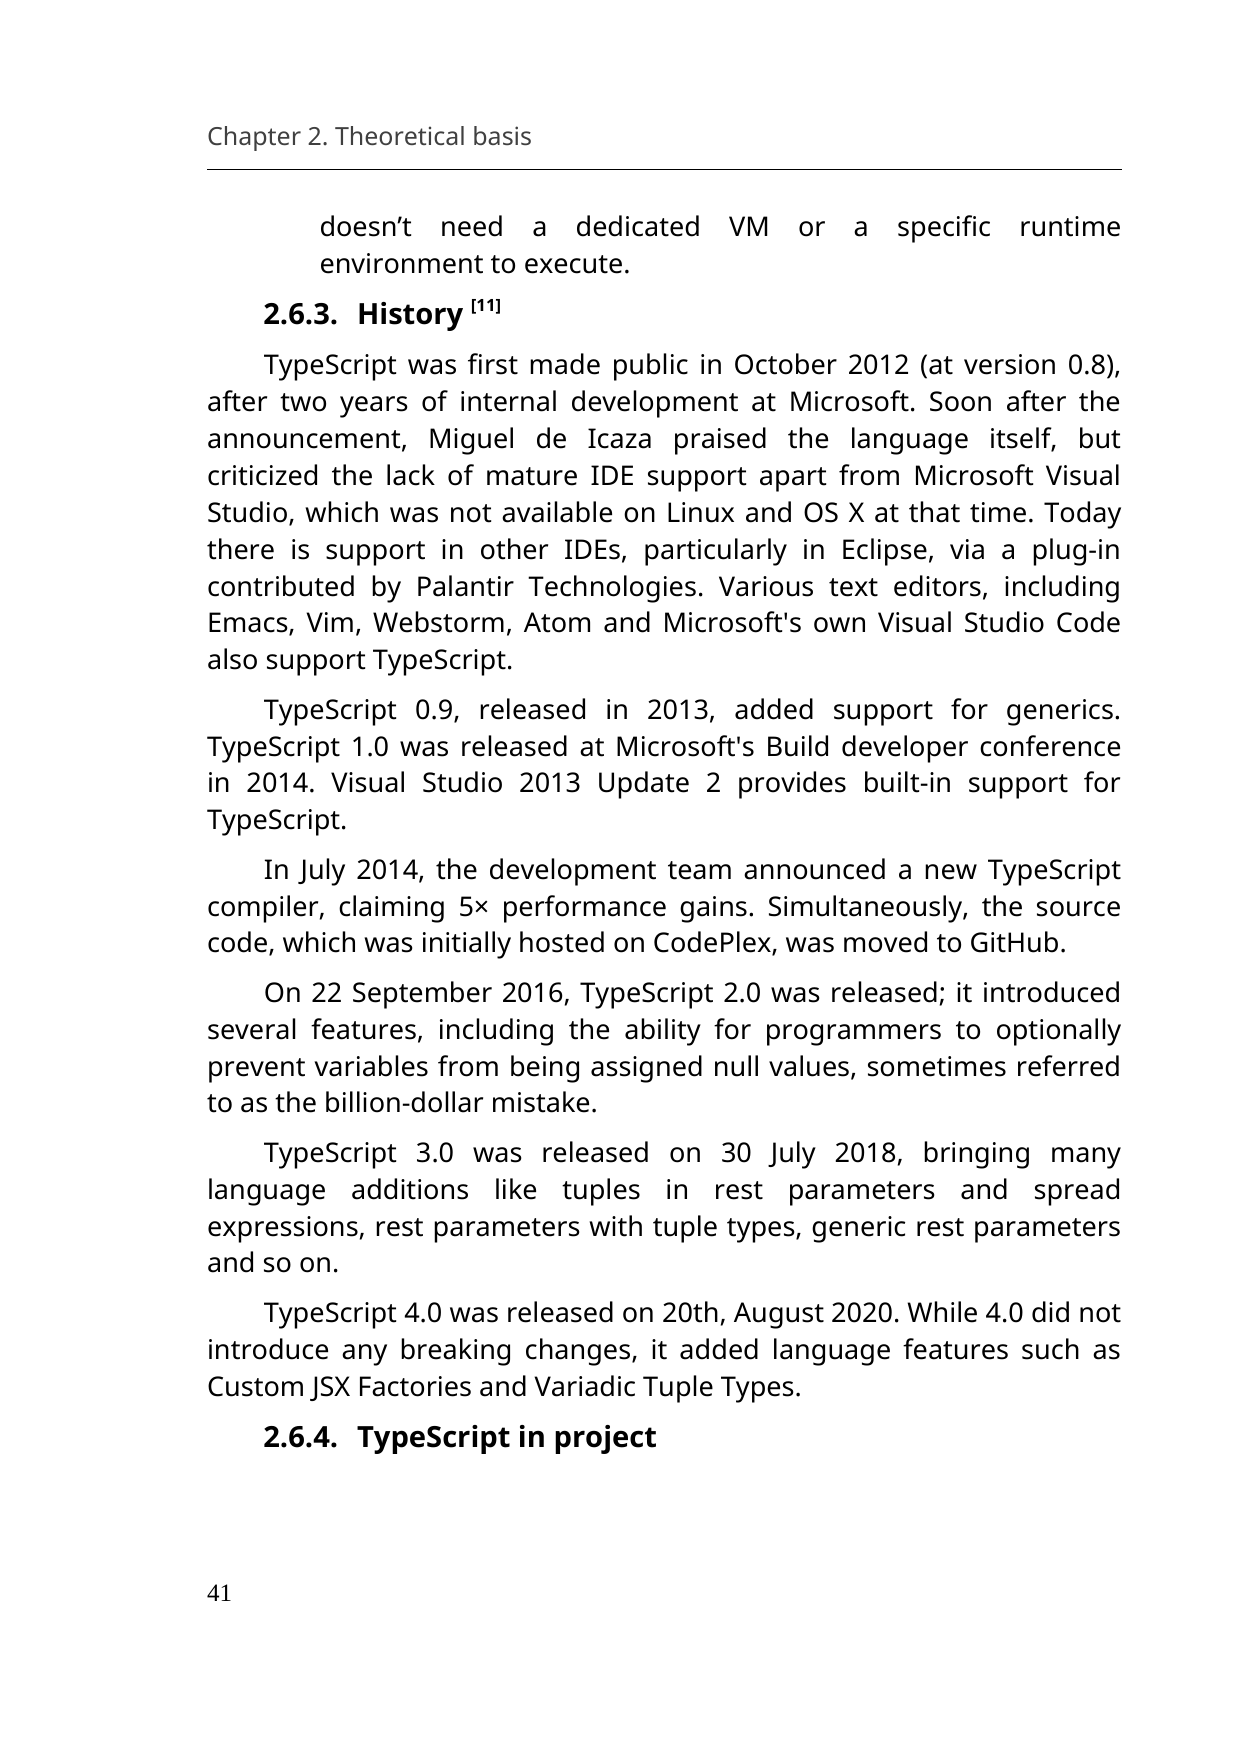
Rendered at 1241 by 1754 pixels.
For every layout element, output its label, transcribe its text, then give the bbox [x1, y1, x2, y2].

text TypeScript 4.0 was released on 20th, August 2020. While 4.0 did not introduce any breaking changes, it added language features such as Custom JSX Factories and Variadic Tuple Types. [207, 1293, 1122, 1404]
subtitle History [11] [263, 294, 1122, 333]
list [282, 207, 1122, 281]
text In July 2014, the development team announced a new TypeScript compiler, claiming 5× performance gains. Simultaneously, the source code, which was initially hosted on CodePlex, was moved to GitHub. [207, 850, 1122, 961]
text TypeScript 0.9, released in 2013, added support for generics. TypeScript 1.0 was released at Microsoft's Build developer conference in 2014. Visual Studio 2013 Update 2 provides built-in support for TypeScript. [207, 690, 1122, 838]
text On 22 September 2016, TypeScript 2.0 was released; it introduced several features, including the ability for programmers to optionally prevent variables from being assigned null values, sometimes referred to as the billion-dollar mistake. [207, 973, 1122, 1121]
text TypeScript 3.0 was released on 30 July 2018, bringing many language additions like tuples in rest parameters and spread expressions, rest parameters with tuple types, generic rest parameters and so on. [207, 1133, 1122, 1281]
text TypeScript was first made public in October 2012 (at version 0.8), after two years of internal development at Microsoft. Soon after the announcement, Miguel de Icaza praised the language itself, but criticized the lack of mature IDE support apart from Microsoft Visual Studio, which was not available on Linux and OS X at that time. Today there is support in other IDEs, particularly in Eclipse, via a plug-in contributed by Palantir Technologies. Various text editors, including Emacs, Vim, Webstorm, Atom and Microsoft's own Visual Studio Code also support TypeScript. [207, 346, 1122, 678]
subtitle TypeScript in project [263, 1416, 1122, 1456]
